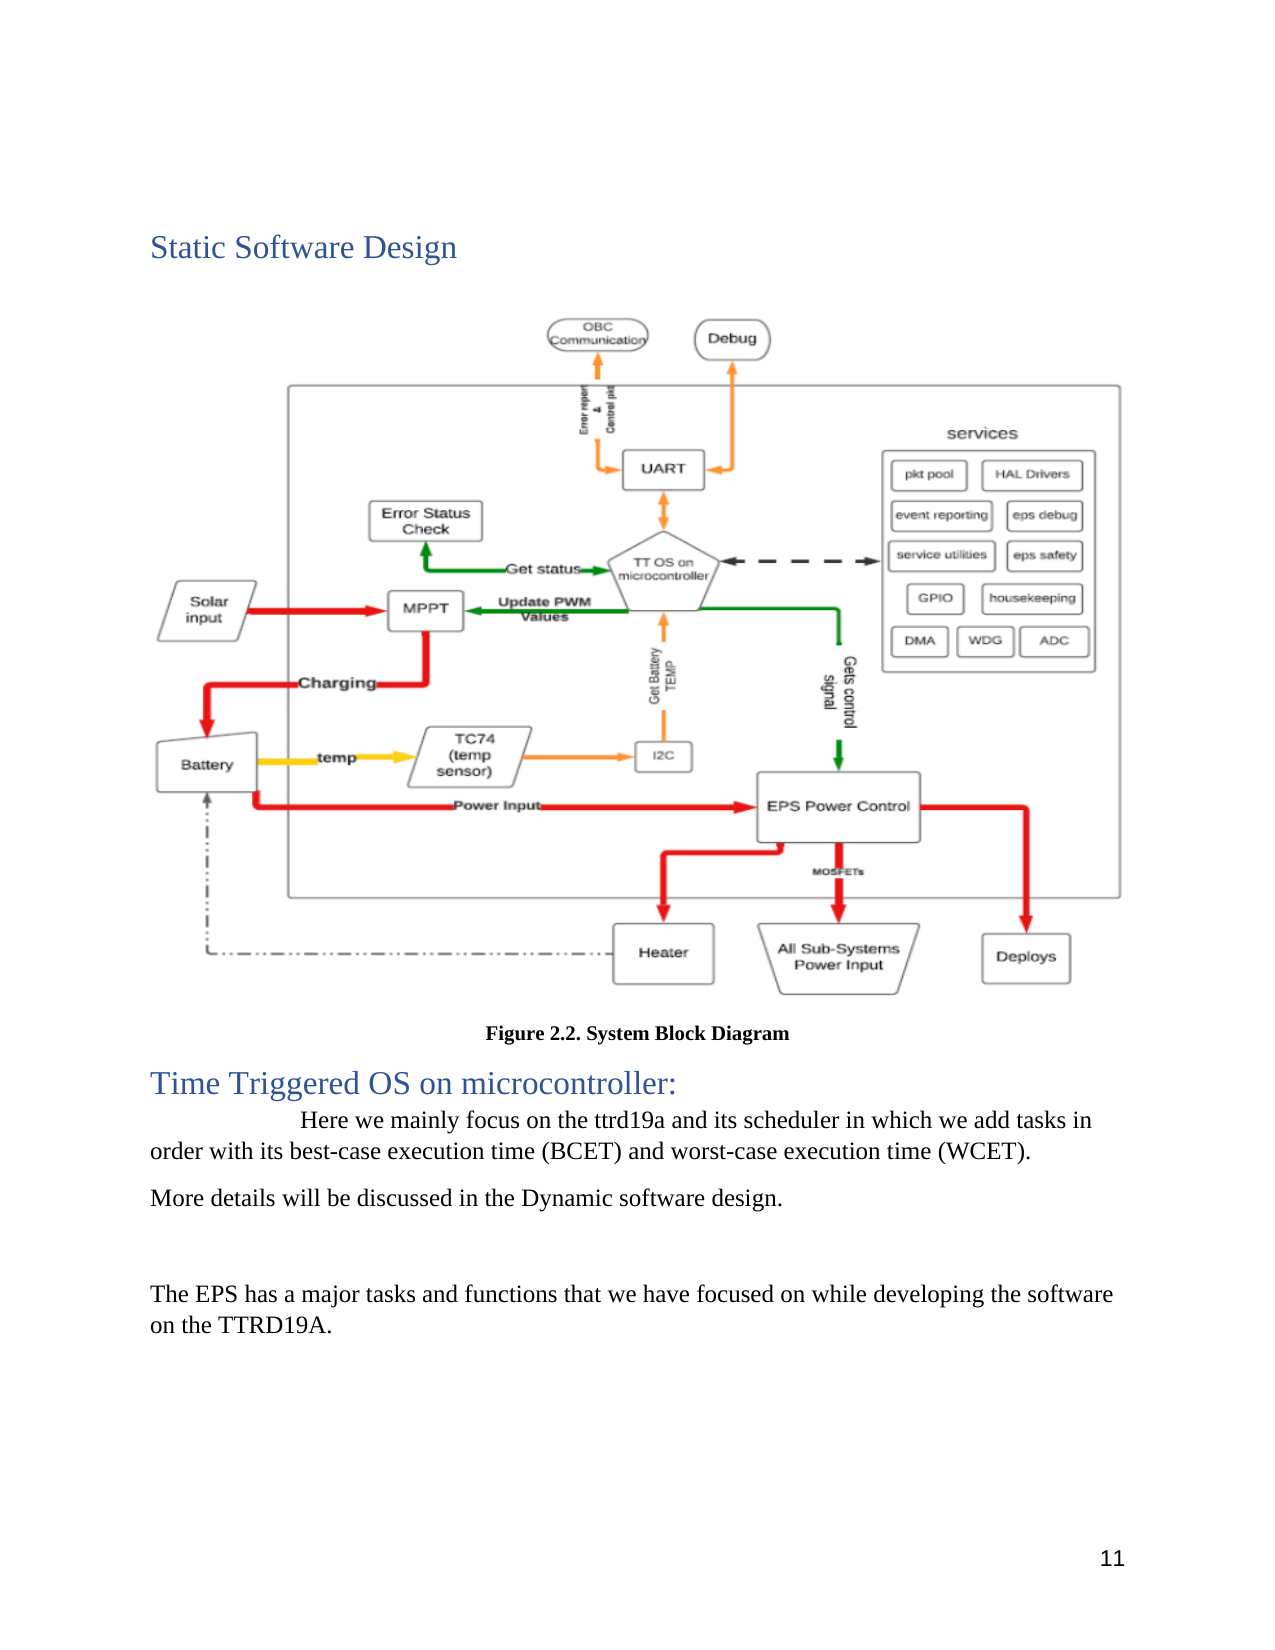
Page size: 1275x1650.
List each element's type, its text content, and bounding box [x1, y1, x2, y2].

text More details will be discussed in the Dynamic software design. [150, 1183, 1125, 1212]
subtitle Static Software Design [150, 227, 1125, 266]
text Here we mainly focus on the ttrd19a and its scheduler in which we add tasks in order with its best-case execution time (BCET) and worst-case execution time (WCET). [150, 1105, 1125, 1164]
subtitle Time Triggered OS on microcontroller: [150, 1063, 1125, 1102]
text The EPS has a major tasks and functions that we have focused on while developing the software on the TTRD19A. [150, 1279, 1125, 1339]
text Figure 2.2. System Block Diagram [150, 1021, 1125, 1045]
picture [150, 316, 1125, 1002]
